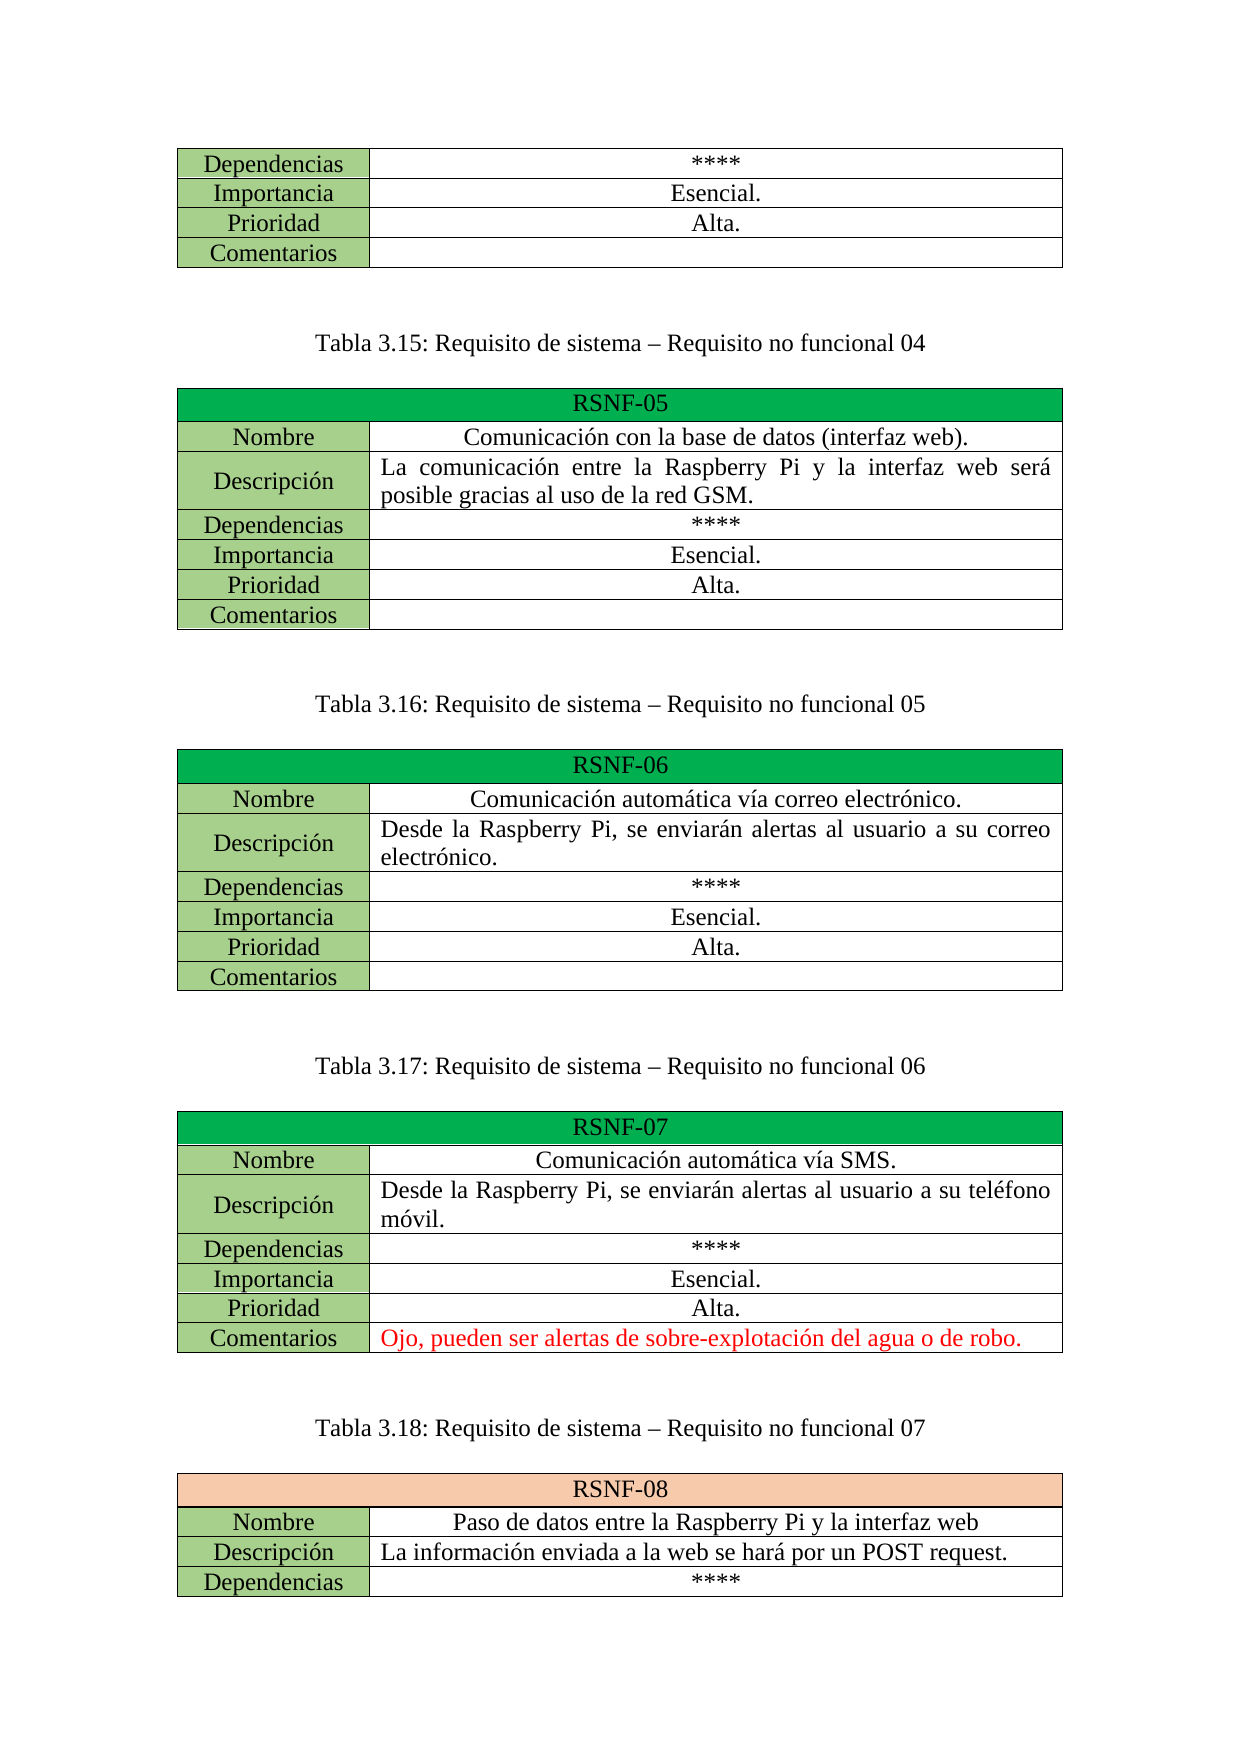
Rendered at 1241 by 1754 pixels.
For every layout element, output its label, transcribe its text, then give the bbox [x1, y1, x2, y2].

table_cell Nombre [178, 784, 369, 813]
table_cell **** [370, 1234, 1062, 1263]
table_cell Importancia [178, 179, 369, 207]
table_cell Prioridad [178, 570, 369, 599]
table_cell Prioridad [178, 932, 369, 961]
table_cell Desde la Raspberry Pi, se enviarán alertas al usuario a su correo electrónico. [370, 814, 1062, 871]
table_cell Paso de datos entre la Raspberry Pi y la interfaz web [370, 1508, 1062, 1536]
table_cell La información enviada a la web se hará por un POST request. [370, 1537, 1062, 1566]
table_cell Comentarios [178, 1323, 369, 1352]
table_cell Dependencias [178, 149, 369, 177]
table_cell Dependencias [178, 872, 369, 901]
table_cell Esencial. [370, 540, 1062, 569]
table_cell Nombre [178, 1508, 369, 1536]
table_cell **** [370, 872, 1062, 901]
table_cell **** [370, 1567, 1062, 1596]
table_cell Alta. [370, 208, 1062, 237]
table_cell Descripción [178, 1537, 369, 1566]
table_cell **** [370, 510, 1062, 539]
table_cell Alta. [370, 932, 1062, 961]
text Tabla 3.16: Requisito de sistema – Requisito no funcional 05 [177, 689, 1063, 718]
table_cell Comunicación con la base de datos (interfaz web). [370, 422, 1062, 451]
table_cell Importancia [178, 1264, 369, 1292]
table_cell Descripción [178, 814, 369, 871]
table_header RSNF-05 [178, 389, 1062, 421]
table_cell [370, 600, 1062, 628]
table_cell Dependencias [178, 1234, 369, 1263]
text Tabla 3.15: Requisito de sistema – Requisito no funcional 04 [177, 328, 1063, 356]
table_cell Descripción [178, 1175, 369, 1233]
table_header RSNF-06 [178, 750, 1062, 783]
table_cell [370, 962, 1062, 990]
table_cell Nombre [178, 422, 369, 451]
table_cell Dependencias [178, 510, 369, 539]
text Tabla 3.17: Requisito de sistema – Requisito no funcional 06 [177, 1051, 1063, 1080]
table_cell Prioridad [178, 208, 369, 237]
table_cell Esencial. [370, 179, 1062, 207]
table_cell [370, 238, 1062, 267]
table_cell Prioridad [178, 1294, 369, 1322]
table_cell Esencial. [370, 902, 1062, 931]
table_cell Comentarios [178, 600, 369, 628]
table_cell Importancia [178, 540, 369, 569]
table_cell **** [370, 149, 1062, 177]
table_header RSNF-08 [178, 1474, 1062, 1506]
table_cell Esencial. [370, 1264, 1062, 1292]
table_cell Alta. [370, 570, 1062, 599]
text Tabla 3.18: Requisito de sistema – Requisito no funcional 07 [177, 1413, 1063, 1442]
table_header RSNF-07 [178, 1112, 1062, 1144]
table_cell Comunicación automática vía SMS. [370, 1146, 1062, 1174]
table_cell Alta. [370, 1294, 1062, 1322]
table_cell Comentarios [178, 962, 369, 990]
table_cell Comentarios [178, 238, 369, 267]
table_cell Dependencias [178, 1567, 369, 1596]
table_cell Desde la Raspberry Pi, se enviarán alertas al usuario a su teléfono móvil. [370, 1175, 1062, 1233]
table_cell Importancia [178, 902, 369, 931]
table_cell La comunicación entre la Raspberry Pi y la interfaz web será posible gracias al uso de la red GSM. [370, 452, 1062, 509]
table_cell Comunicación automática vía correo electrónico. [370, 784, 1062, 813]
table_cell Nombre [178, 1146, 369, 1174]
table_cell Ojo, pueden ser alertas de sobre-explotación del agua o de robo. [370, 1323, 1062, 1352]
table_cell Descripción [178, 452, 369, 509]
